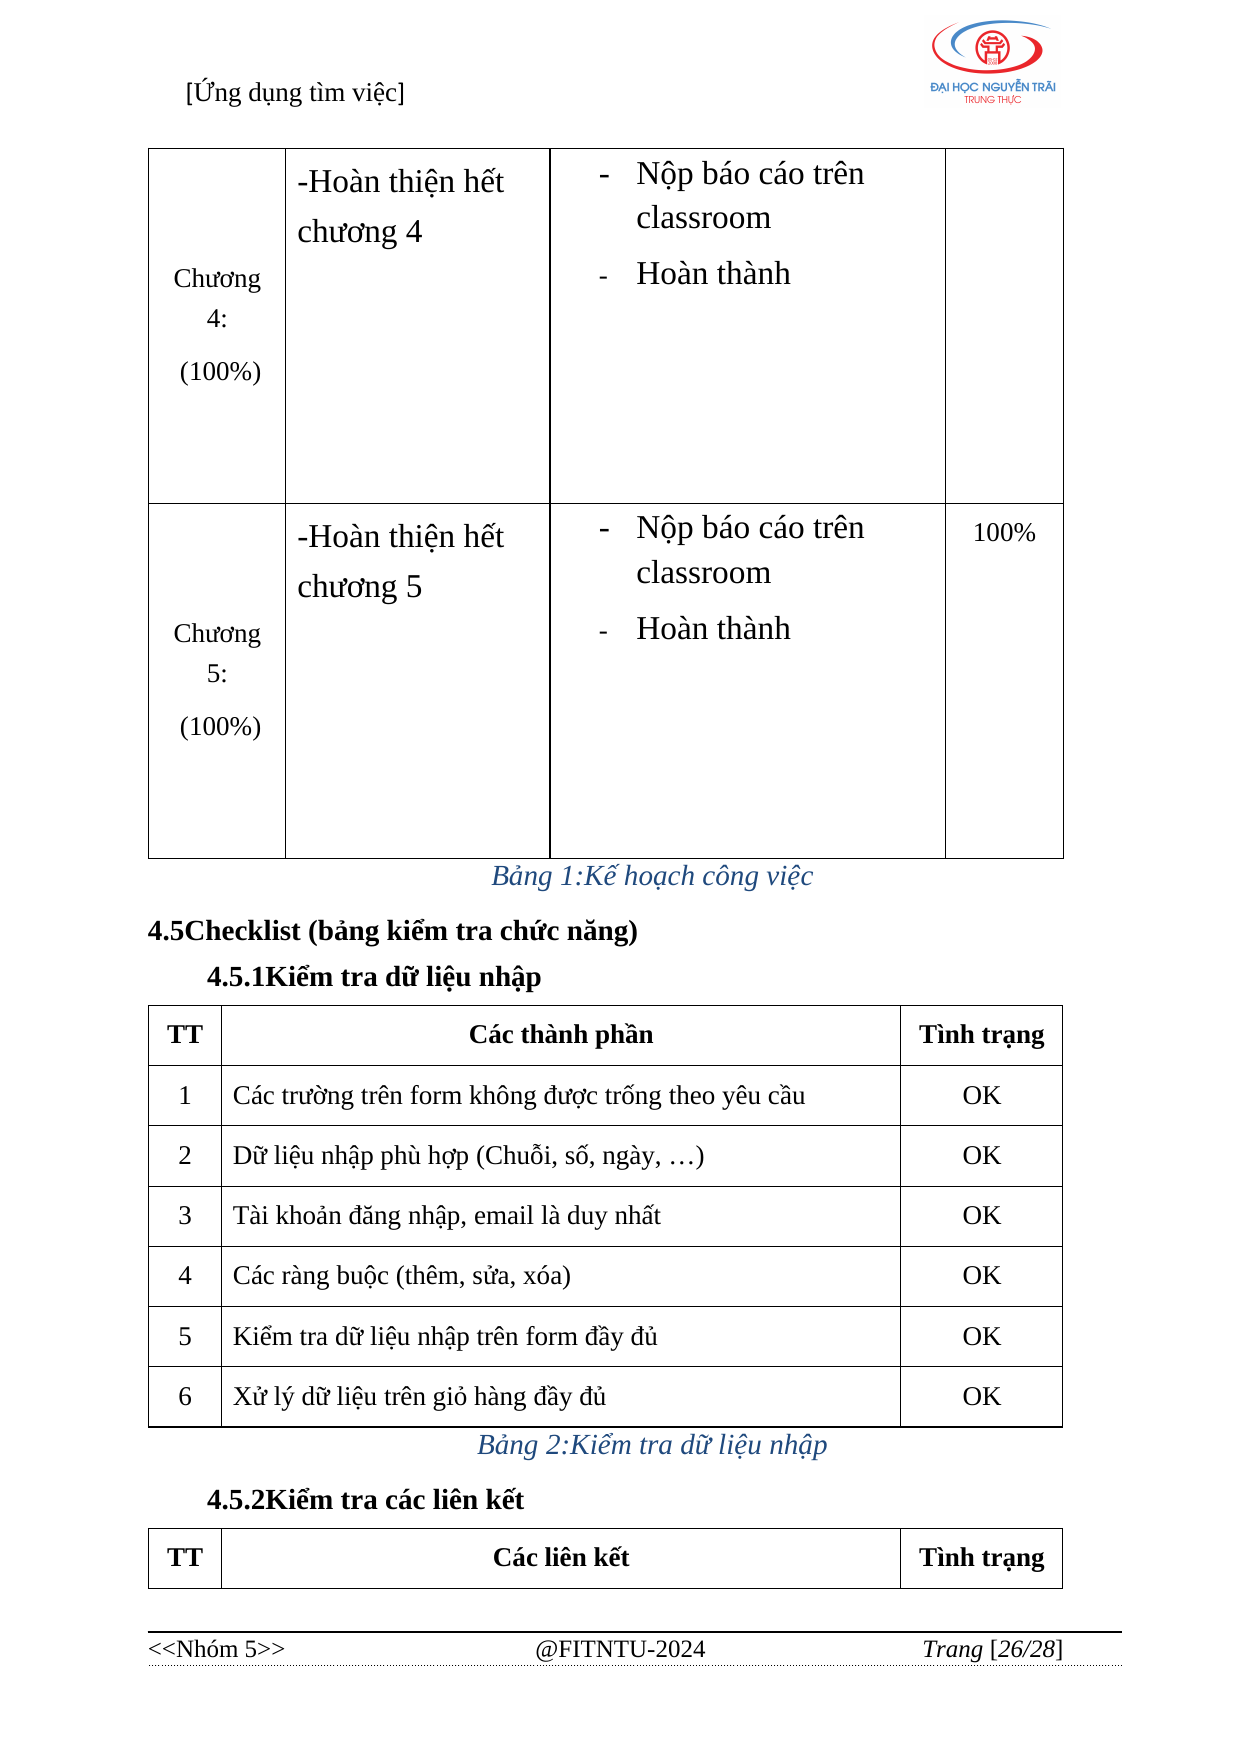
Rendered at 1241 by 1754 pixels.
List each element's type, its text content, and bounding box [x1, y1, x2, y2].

table_cell Xử lý dữ liệu trên giỏ hàng đầy đủ [222, 1367, 900, 1426]
table_cell 4 [149, 1247, 221, 1306]
table_cell Chương 4: (100%) [149, 149, 285, 503]
table_header TT [149, 1529, 221, 1588]
table_cell 3 [149, 1187, 221, 1246]
table_cell Chương 5: (100%) [149, 504, 285, 857]
subtitle 4.5Checklist (bảng kiểm tra chức năng) [148, 913, 1122, 946]
table_cell OK [901, 1307, 1062, 1366]
table_cell OK [901, 1066, 1062, 1125]
table_cell 6 [149, 1367, 221, 1426]
table_header Tình trạng [901, 1529, 1062, 1588]
table_cell 1 [149, 1066, 221, 1125]
table_cell OK [901, 1247, 1062, 1306]
table_cell Tài khoản đăng nhập, email là duy nhất [222, 1187, 900, 1246]
table_cell OK [901, 1187, 1062, 1246]
table_cell 2 [149, 1126, 221, 1186]
subtitle 4.5.1Kiểm tra dữ liệu nhập [207, 959, 1122, 992]
table_cell Dữ liệu nhập phù hợp (Chuỗi, số, ngày, …) [222, 1126, 900, 1186]
table_cell OK [901, 1367, 1062, 1426]
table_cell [551, 149, 945, 503]
text Bảng 2:Kiểm tra dữ liệu nhập [185, 1427, 1122, 1461]
table_header TT [149, 1006, 221, 1065]
table_cell [946, 149, 1063, 503]
table_cell Các trường trên form không được trống theo yêu cầu [222, 1066, 900, 1125]
table_cell Kiểm tra dữ liệu nhập trên form đầy đủ [222, 1307, 900, 1366]
table_header Các thành phần [222, 1006, 900, 1065]
text Bảng 1:Kế hoạch công việc [185, 858, 1122, 892]
picture [923, 15, 1062, 108]
table_cell 100% [946, 504, 1063, 857]
subtitle 4.5.2Kiểm tra các liên kết [207, 1482, 1122, 1515]
table_cell -Hoàn thiện hết chương 4 [286, 149, 549, 503]
table_cell Các ràng buộc (thêm, sửa, xóa) [222, 1247, 900, 1306]
table_header Các liên kết [222, 1529, 900, 1588]
table_cell OK [901, 1126, 1062, 1186]
table_cell 5 [149, 1307, 221, 1366]
table_cell -Hoàn thiện hết chương 5 [286, 504, 549, 857]
table_header Tình trạng [901, 1006, 1062, 1065]
table_cell Nộp báo cáo trên classroom Hoàn thành [551, 504, 945, 857]
